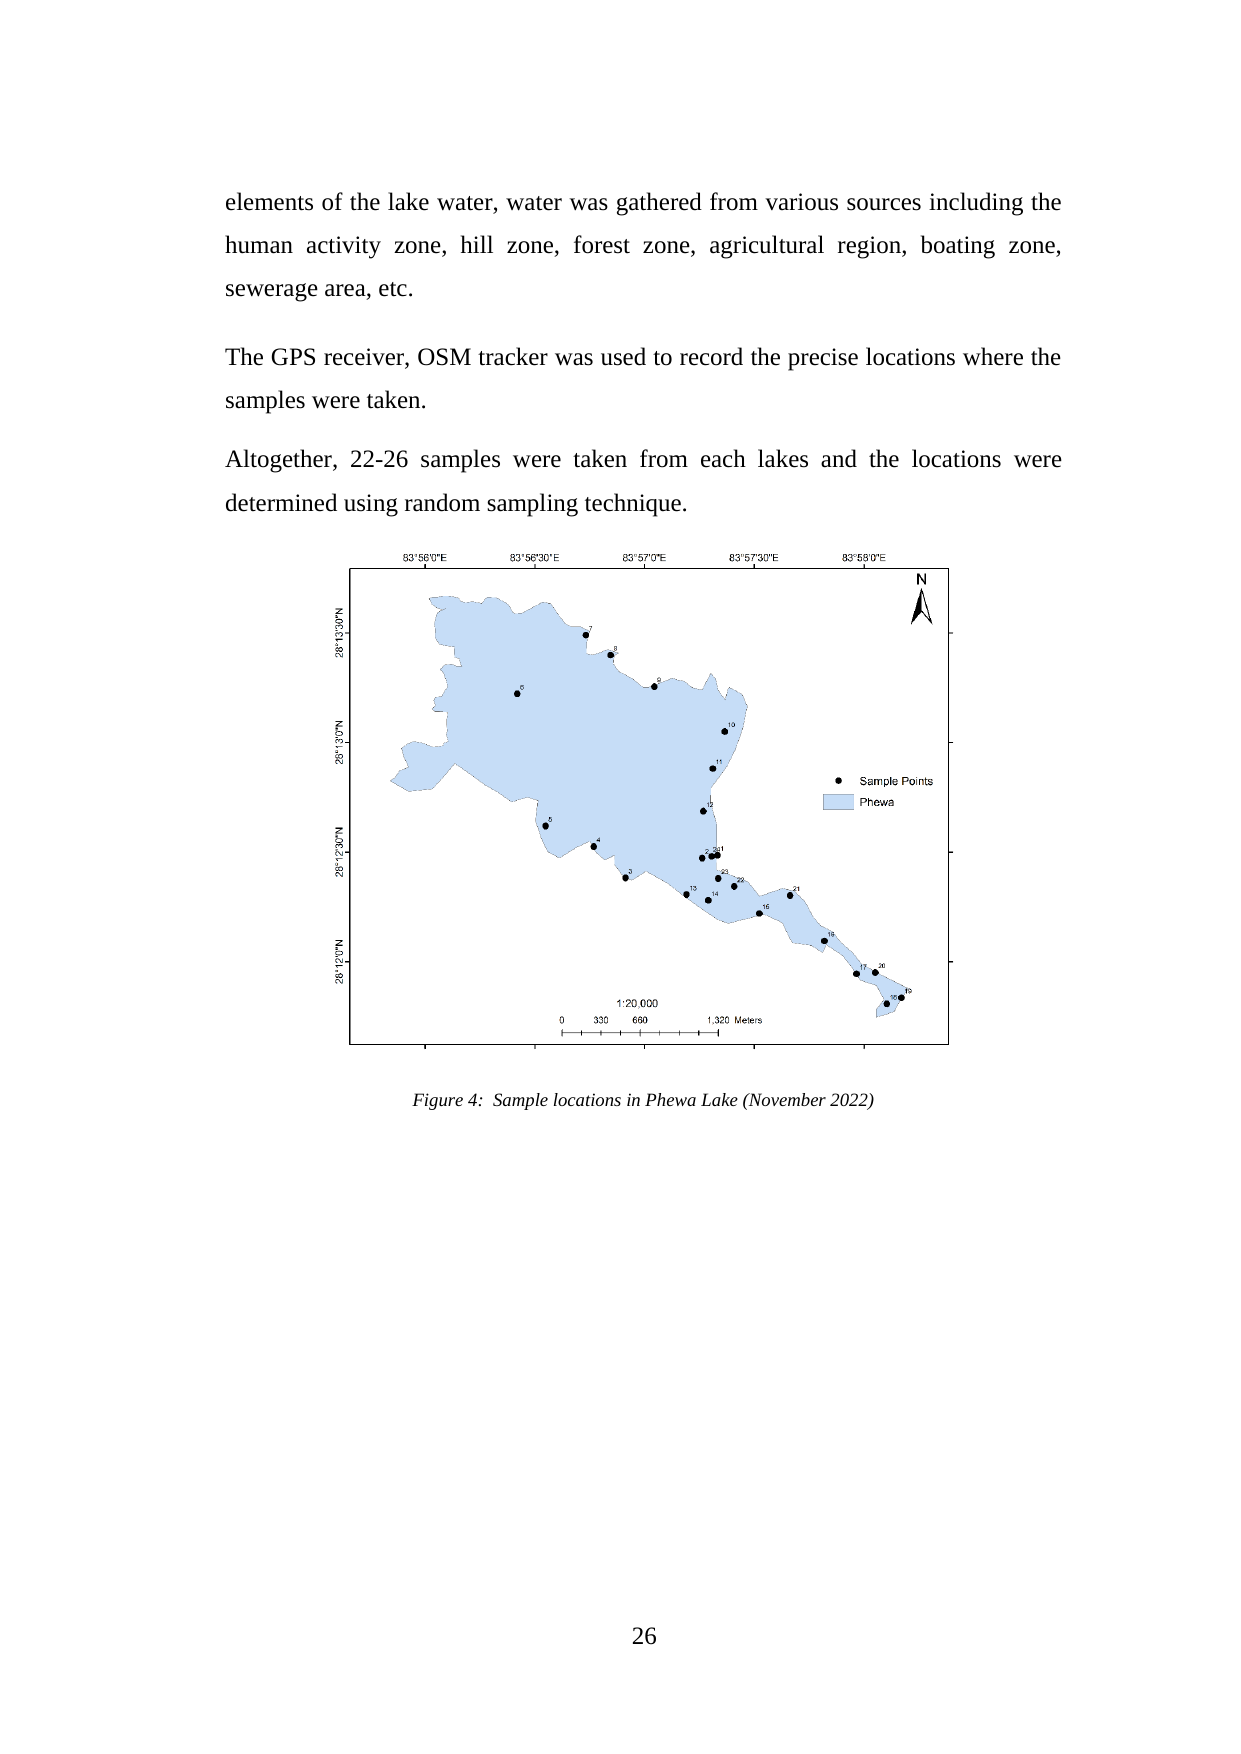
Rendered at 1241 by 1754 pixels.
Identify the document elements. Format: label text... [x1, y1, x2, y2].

picture [313, 547, 975, 1058]
text Altogether, 22-26 samples were taken from each lakes and the locations were determined using random sampling technique. [225, 444, 1063, 516]
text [225, 187, 1063, 302]
text Figure 4: Sample locations in Phewa Lake (November 2022) [225, 1089, 1063, 1110]
text The GPS receiver, OSM tracker was used to record the precise locations where the samples were taken. [225, 342, 1063, 413]
